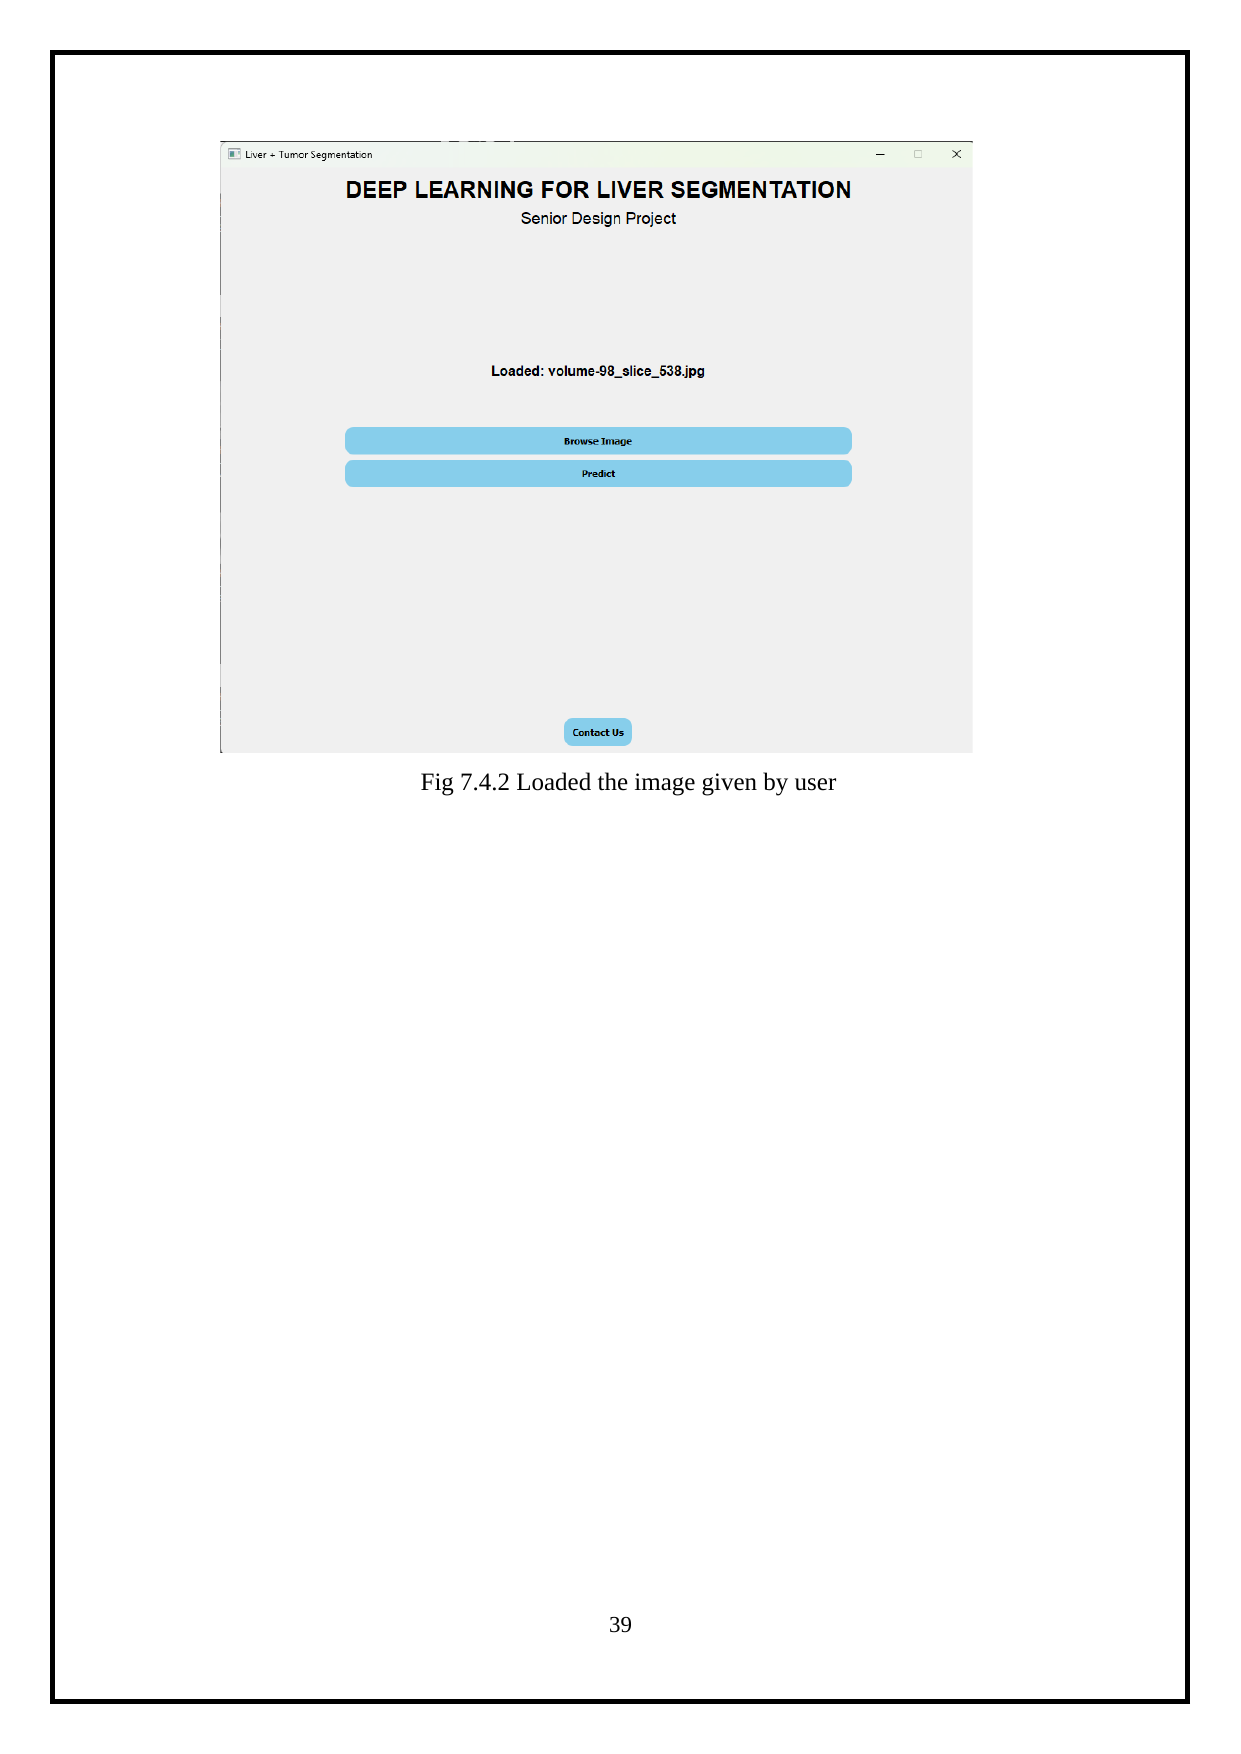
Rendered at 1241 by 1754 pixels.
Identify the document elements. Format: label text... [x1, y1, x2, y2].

text Fig 7.4.2 Loaded the image given by user [133, 767, 1108, 796]
picture [220, 141, 973, 753]
